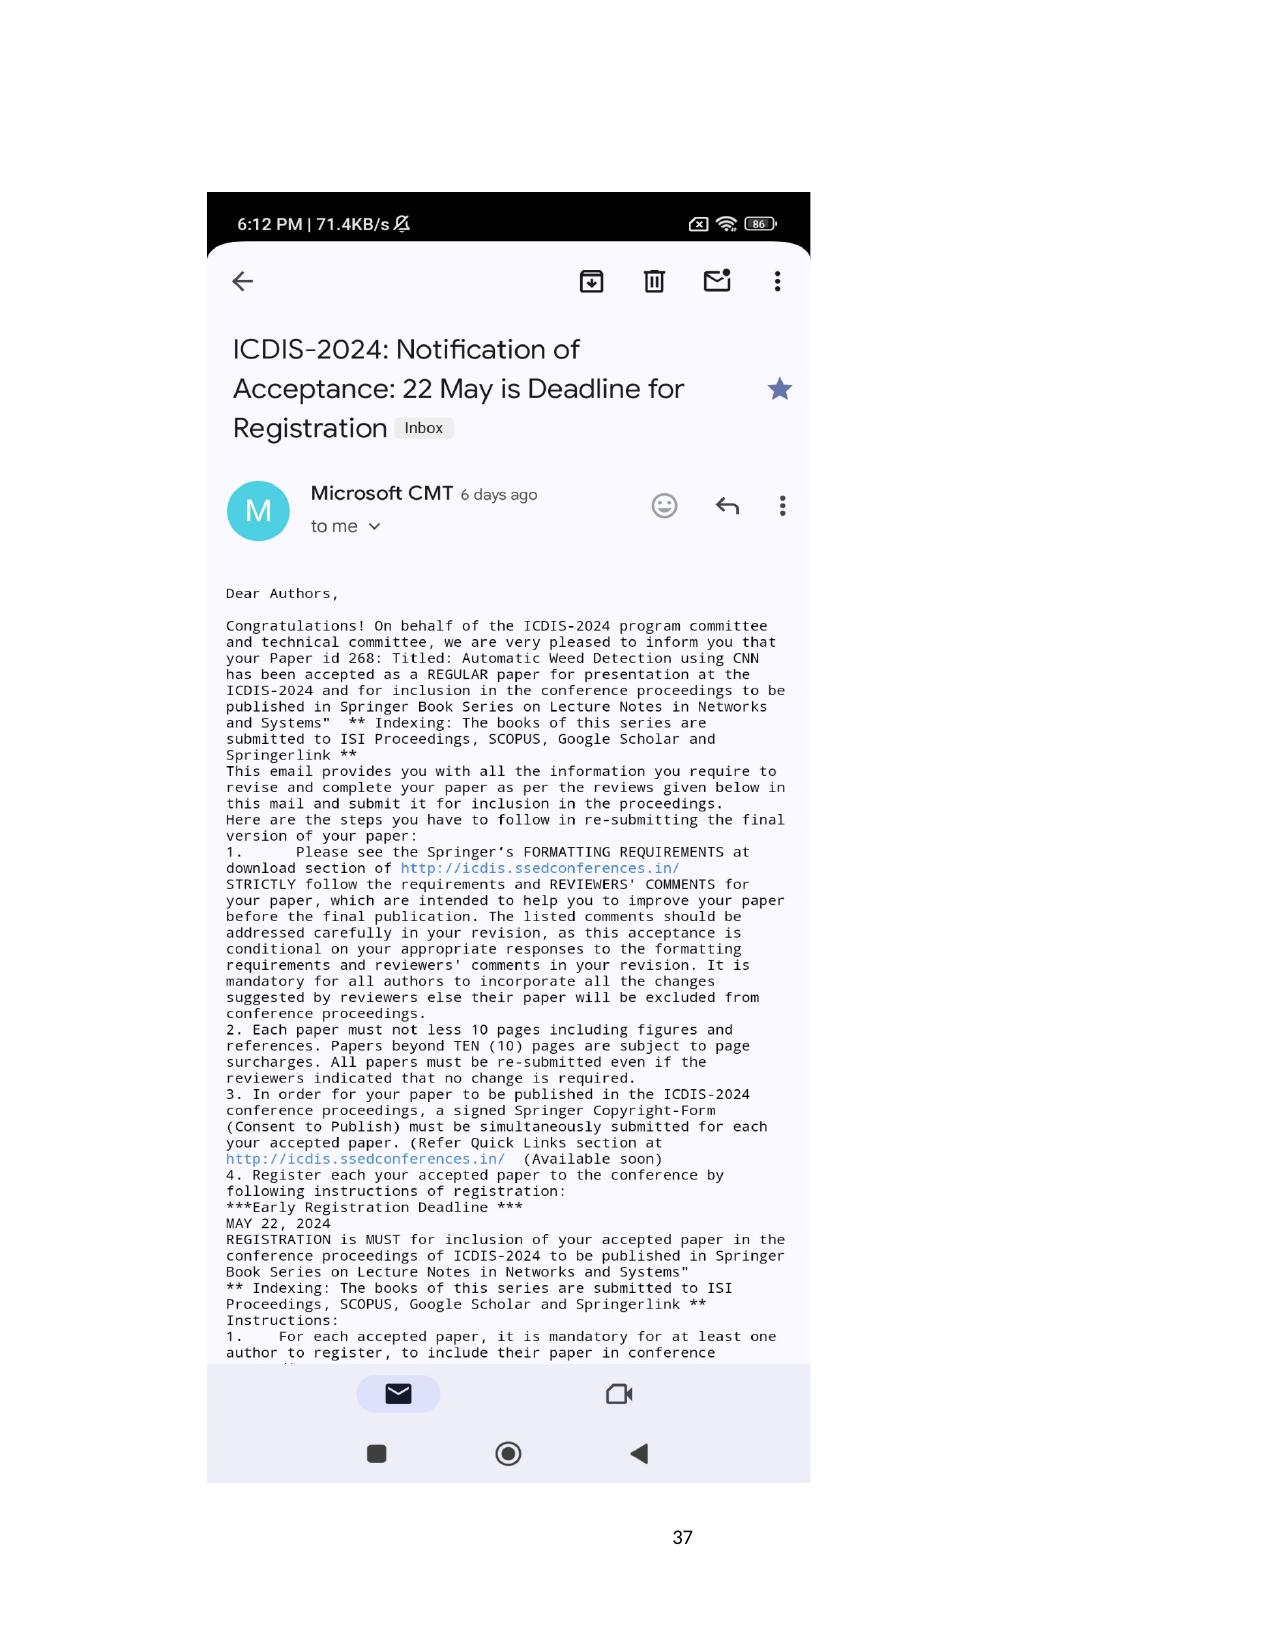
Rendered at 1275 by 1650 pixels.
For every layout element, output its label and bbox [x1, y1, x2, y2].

picture [207, 192, 811, 1483]
